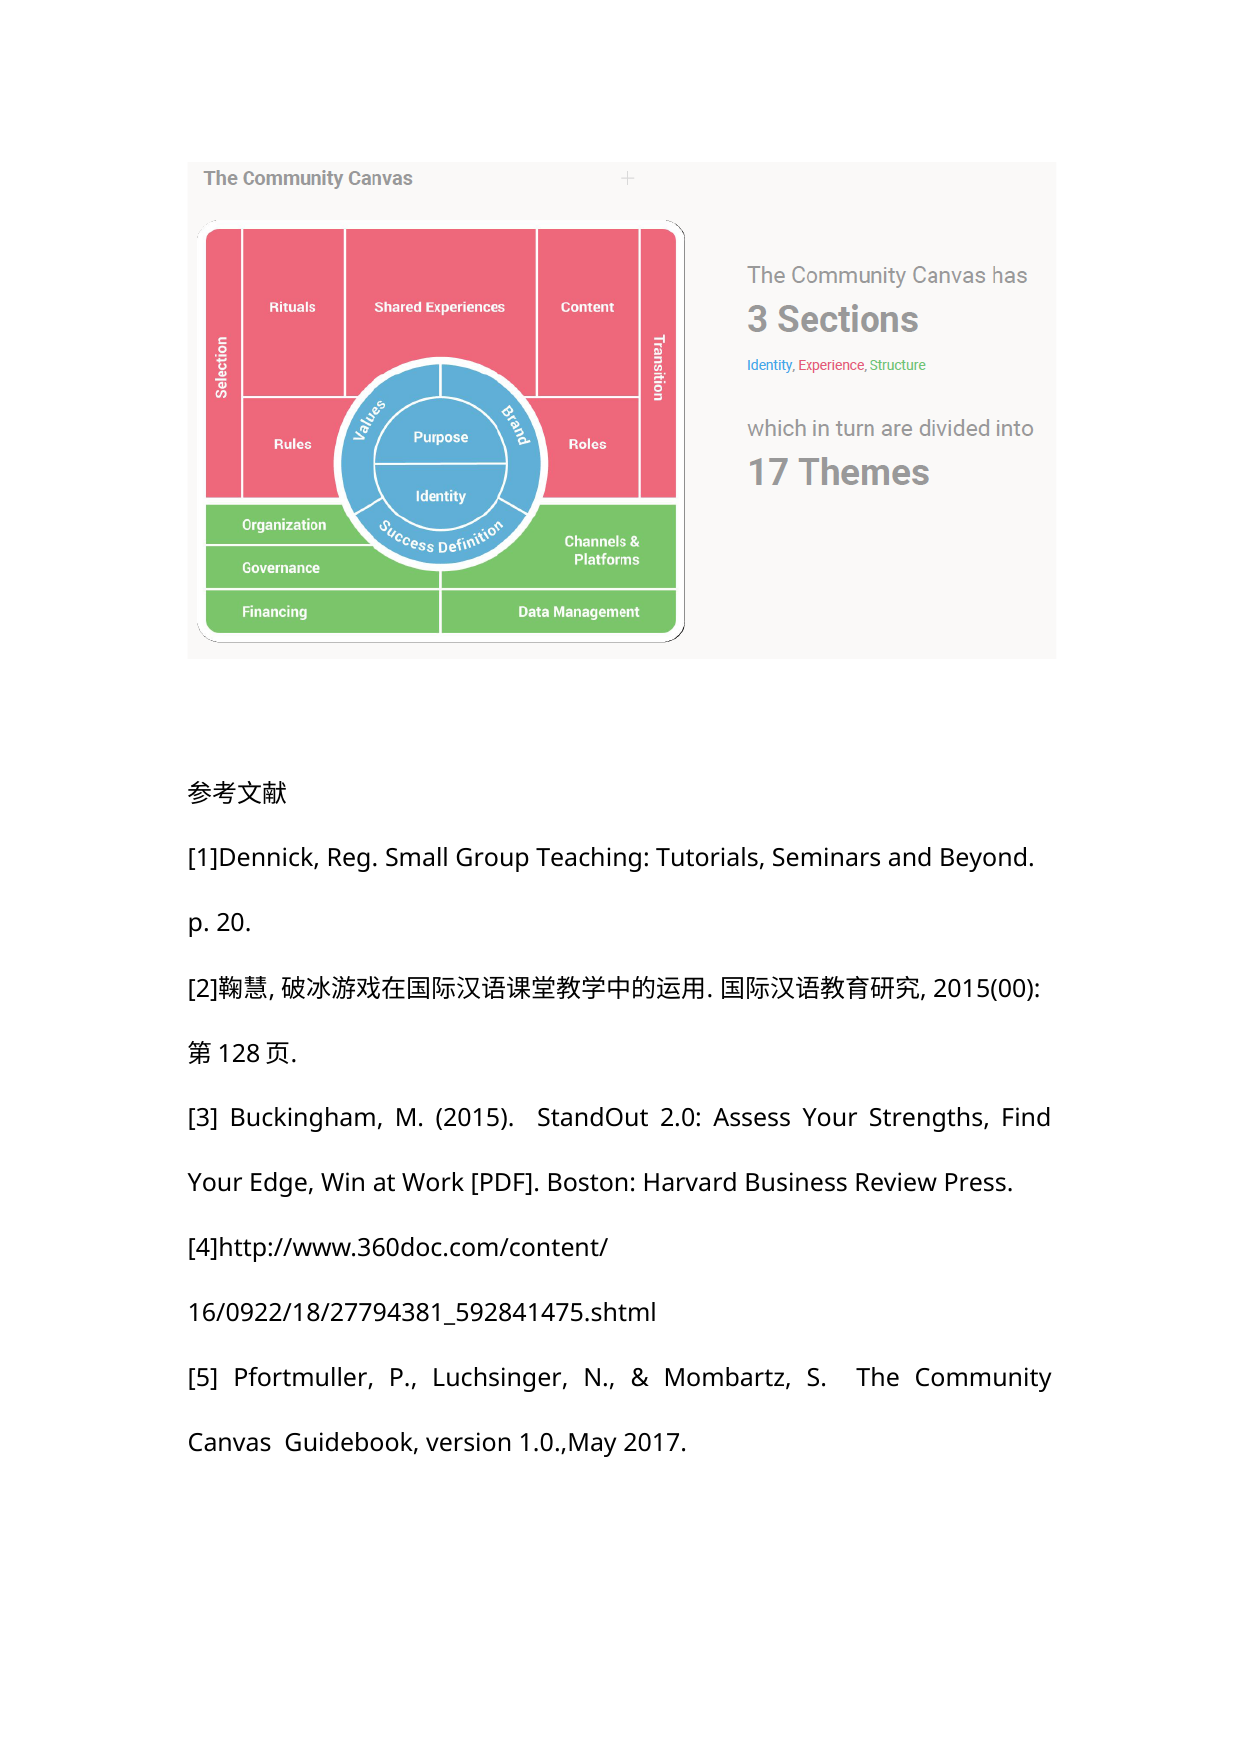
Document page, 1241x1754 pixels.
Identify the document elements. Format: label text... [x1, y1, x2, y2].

text 参考文献 [187, 759, 1053, 824]
text [3] Buckingham, M. (2015). StandOut 2.0: Assess Your Strengths, Find Your Edge, Win at Work [PDF]. Boston: Harvard Business Review Press. [187, 1084, 1053, 1214]
text [1]Dennick, Reg. Small Group Teaching: Tutorials, Seminars and Beyond. p. 20. [187, 824, 1053, 954]
text [5] Pfortmuller, P., Luchsinger, N., & Mombartz, S. The Community Canvas Guidebook, version 1.0.,May 2017. [187, 1344, 1053, 1474]
text [4]http://www.360doc.com/content/16/0922/18/27794381_592841475.shtml [187, 1214, 1053, 1344]
text [2]鞠慧, 破冰游戏在国际汉语课堂教学中的运用. 国际汉语教育研究, 2015(00): 第128页. [187, 954, 1053, 1084]
picture [187, 162, 1057, 659]
